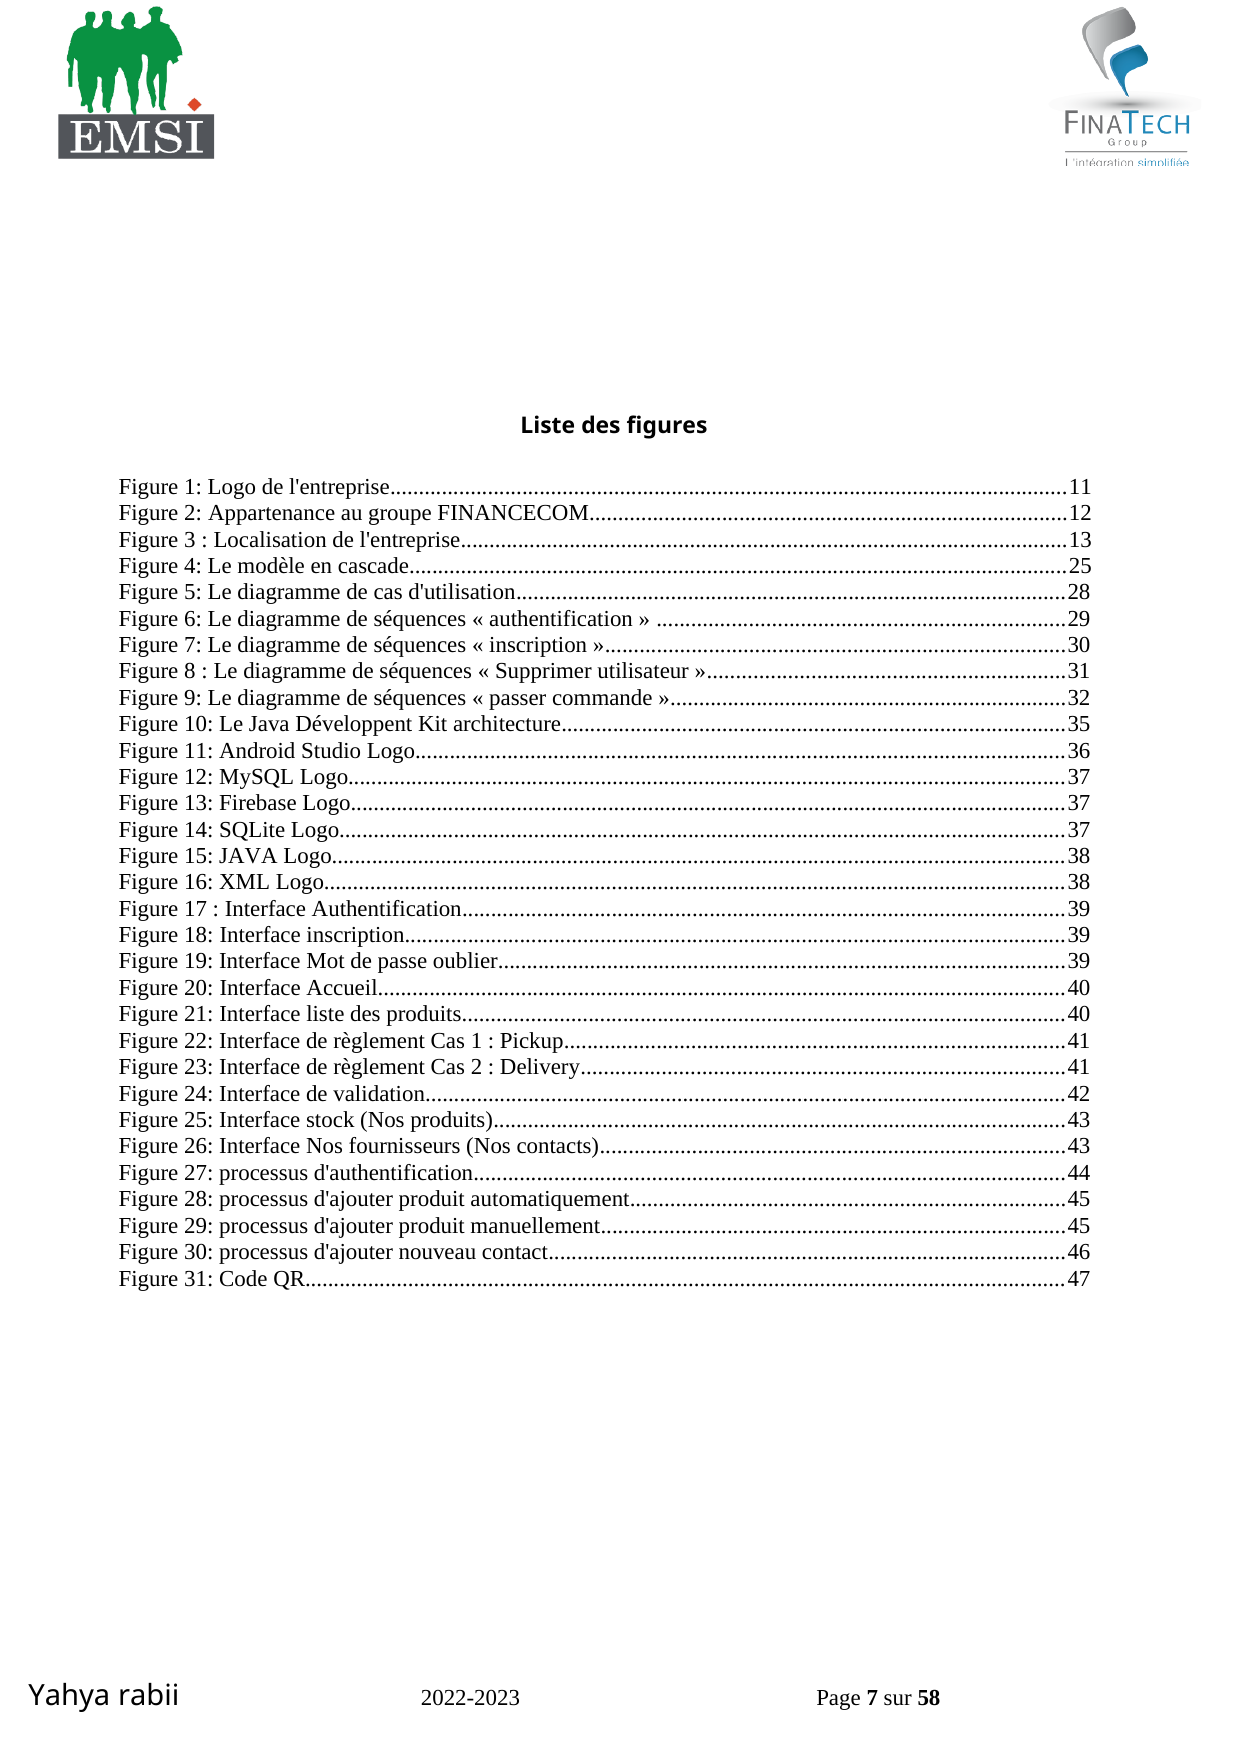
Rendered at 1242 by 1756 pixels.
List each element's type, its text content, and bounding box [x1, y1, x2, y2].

text Figure 23: Interface de règlement Cas 2 : Delivery 41 [118, 1053, 1242, 1079]
text Figure 25: Interface stock (Nos produits) 43 [118, 1106, 1242, 1132]
text Figure 7: Le diagramme de séquences « inscription » 30 [118, 631, 1242, 657]
text Figure 16: XML Logo 38 [118, 868, 1242, 895]
text Figure 14: SQLite Logo 37 [118, 816, 1242, 842]
text Figure 3 : Localisation de l'entreprise 13 [118, 526, 1242, 552]
text Figure 22: Interface de règlement Cas 1 : Pickup 41 [118, 1027, 1242, 1053]
text Figure 13: Firebase Logo 37 [118, 789, 1242, 816]
text Figure 17 : Interface Authentification 39 [118, 895, 1242, 921]
text Liste des figures [300, 409, 852, 441]
text Figure 19: Interface Mot de passe oublier 39 [118, 947, 1242, 974]
text Figure 29: processus d'ajouter produit manuellement 45 [118, 1212, 1242, 1238]
text Figure 28: processus d'ajouter produit automatiquement 45 [118, 1185, 1242, 1212]
text Figure 12: MySQL Logo 37 [118, 763, 1242, 789]
text Figure 18: Interface inscription 39 [118, 921, 1242, 947]
picture [1048, 6, 1202, 166]
text Figure 6: Le diagramme de séquences « authentification » 29 [118, 605, 1242, 631]
text Figure 27: processus d'authentification 44 [118, 1159, 1242, 1185]
text Figure 20: Interface Accueil 40 [118, 974, 1242, 1000]
text Figure 31: Code QR 47 [118, 1265, 1242, 1291]
text Figure 4: Le modèle en cascade 25 [118, 552, 1242, 578]
text Figure 24: Interface de validation 42 [118, 1079, 1242, 1106]
text Figure 9: Le diagramme de séquences « passer commande » 32 [118, 684, 1242, 710]
text Figure 5: Le diagramme de cas d'utilisation 28 [118, 578, 1242, 605]
text Figure 15: JAVA Logo 38 [118, 842, 1242, 868]
text Figure 10: Le Java Développent Kit architecture 35 [118, 710, 1242, 737]
text Figure 26: Interface Nos fournisseurs (Nos contacts) 43 [118, 1132, 1242, 1159]
text Figure 8 : Le diagramme de séquences « Supprimer utilisateur » 31 [118, 658, 1242, 684]
text Figure 30: processus d'ajouter nouveau contact 46 [118, 1238, 1242, 1265]
text Figure 2: Appartenance au groupe FINANCECOM 12 [118, 499, 1242, 526]
text Figure 11: Android Studio Logo 36 [118, 737, 1242, 763]
text Figure 21: Interface liste des produits 40 [118, 1000, 1242, 1027]
picture [50, 3, 220, 166]
text Figure 1: Logo de l'entreprise 11 [118, 473, 1242, 499]
